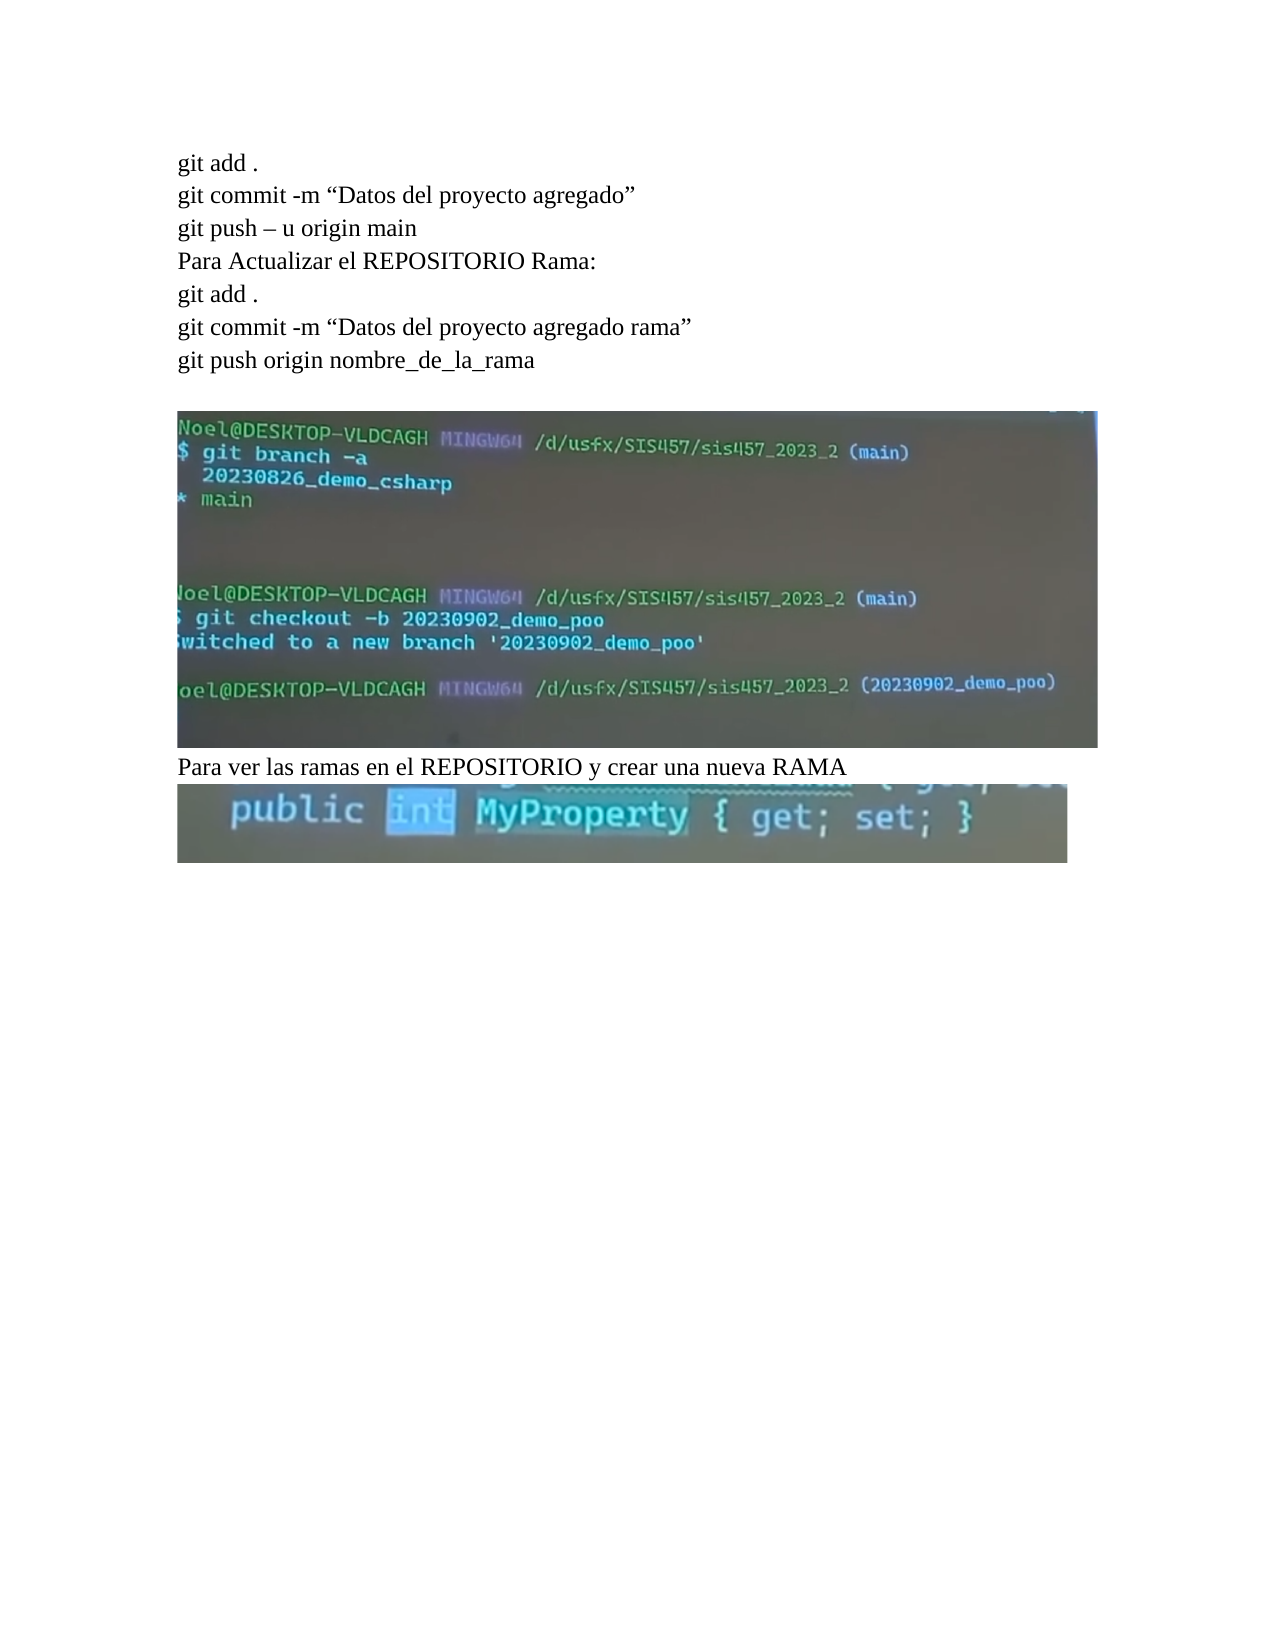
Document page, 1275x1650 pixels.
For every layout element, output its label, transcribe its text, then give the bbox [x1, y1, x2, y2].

text git push – u origin main [177, 213, 1098, 242]
text git push origin nombre_de_la_rama [177, 345, 1098, 374]
text git add . [177, 148, 1098, 176]
text git add . [177, 279, 1098, 308]
text Para Actualizar el REPOSITORIO Rama: [177, 246, 1098, 275]
text Para ver las ramas en el REPOSITORIO y crear una nueva RAMA [177, 752, 1098, 781]
picture [177, 784, 1068, 863]
picture [177, 411, 1098, 748]
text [177, 181, 1098, 209]
text git commit -m “Datos del proyecto agregado rama” [177, 312, 1098, 341]
